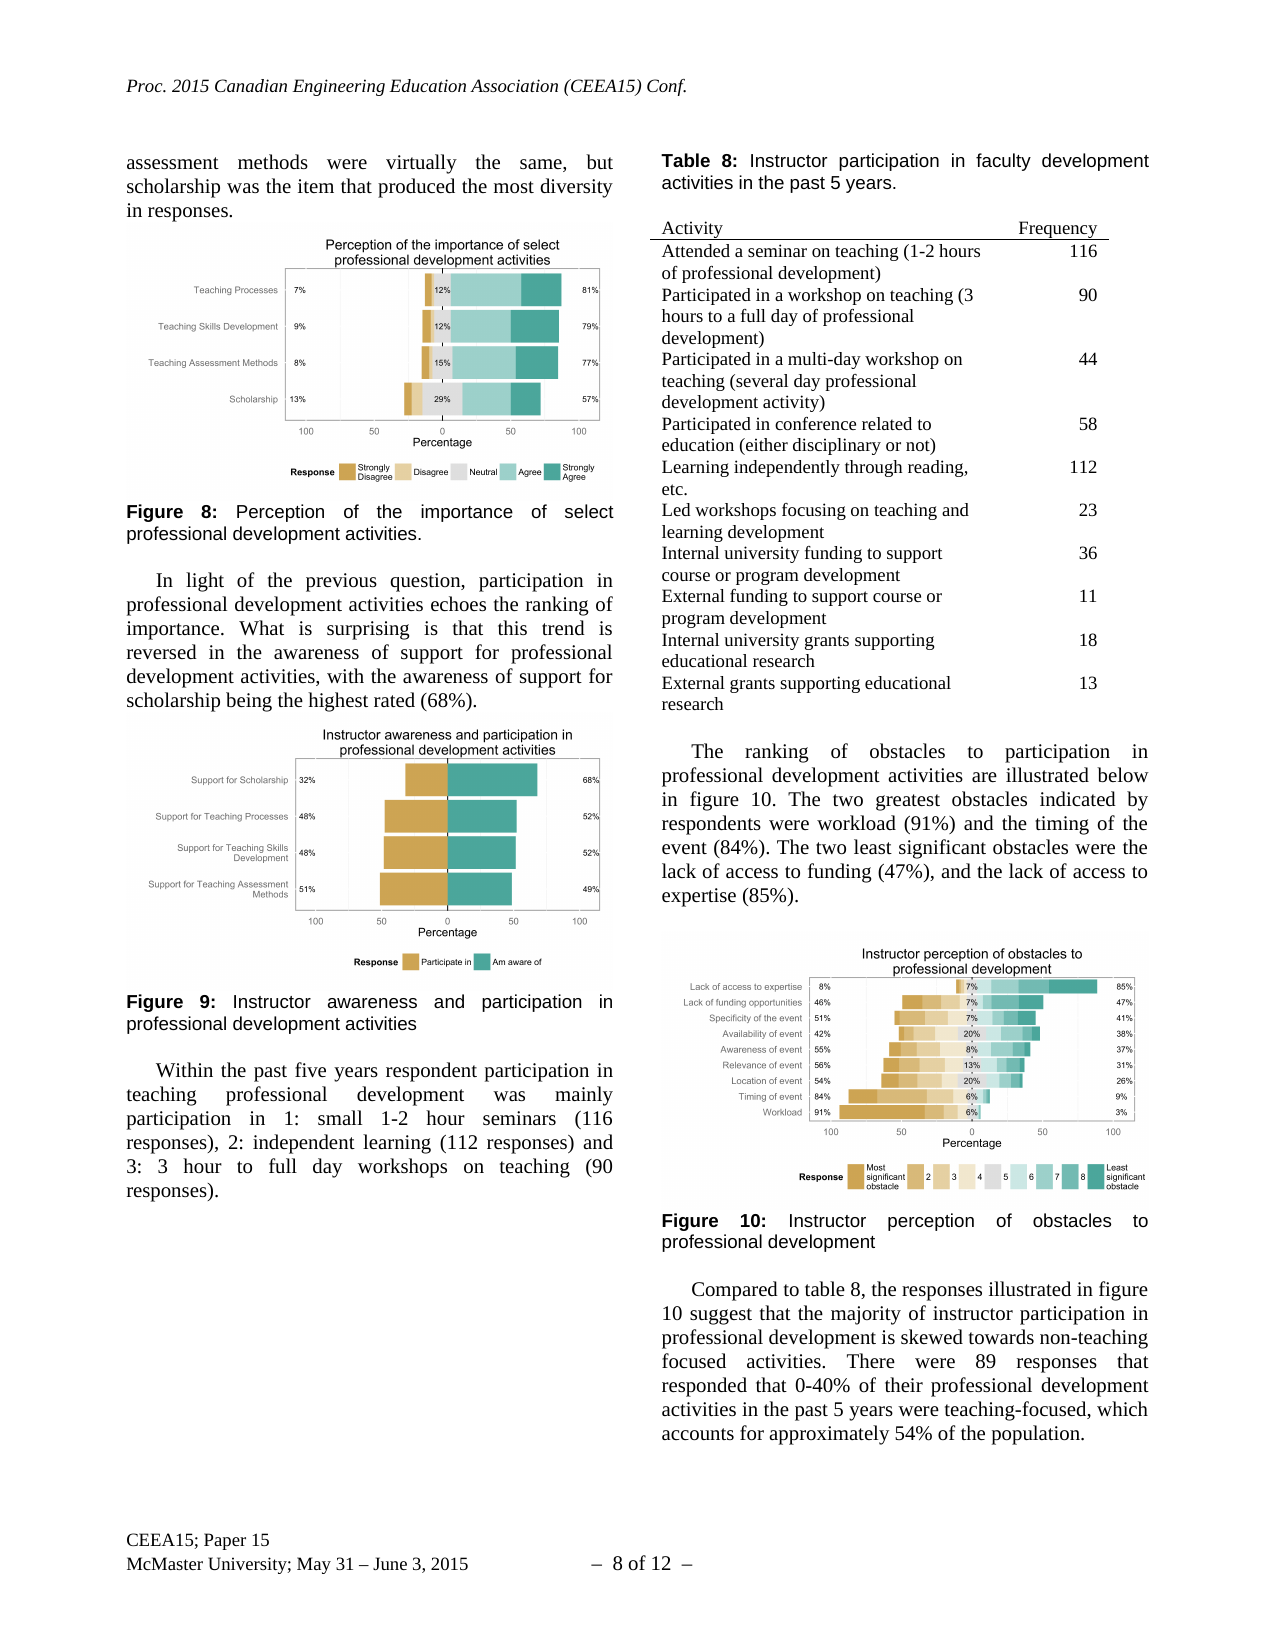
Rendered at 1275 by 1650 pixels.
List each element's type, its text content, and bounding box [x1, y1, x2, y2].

table_header Frequency [1003, 217, 1108, 239]
table_header Activity [650, 217, 1002, 239]
table_cell Attended a seminar on teaching (1-2 hours of professional development) [650, 240, 1002, 283]
picture [661, 931, 1149, 1210]
text In light of the previous question, participation in professional development activities echoes the ranking of importance. What is surprising is that this trend is reversed in the awareness of support for professional development activities, with the awareness of support for scholarship being the highest rated (68%). [126, 568, 613, 712]
table_cell 58 [1003, 413, 1108, 456]
table_cell Participated in a multi-day workshop on teaching (several day professional development activity) [650, 348, 1002, 413]
picture [126, 712, 614, 991]
text Figure 10: Instructor perception of obstacles to professional development [661, 1210, 1149, 1253]
table_cell 23 [1003, 499, 1108, 542]
picture [126, 222, 614, 501]
text The ranking of obstacles to participation in professional development activities are illustrated below in figure 10. The two greatest obstacles indicated by respondents were workload (91%) and the timing of the event (84%). The two least significant obstacles were the lack of access to funding (47%), and the lack of access to expertise (85%). [661, 739, 1149, 907]
table_cell 13 [1003, 672, 1108, 715]
table_cell 116 [1003, 240, 1108, 283]
text Compared to table 8, the responses illustrated in figure 10 suggest that the majority of instructor participation in professional development is skewed towards non-teaching focused activities. There were 89 responses that responded that 0-40% of their professional development activities in the past 5 years were teaching-focused, which accounts for approximately 54% of the population. [661, 1277, 1149, 1445]
table_cell Led workshops focusing on teaching and learning development [650, 499, 1002, 542]
table_cell 36 [1003, 542, 1108, 585]
text Table 8: Instructor participation in faculty development activities in the past 5 years. [661, 150, 1149, 193]
table_cell 112 [1003, 456, 1108, 499]
text Within the past five years respondent participation in teaching professional development was mainly participation in 1: small 1-2 hour seminars (116 responses), 2: independent learning (112 responses) and 3: 3 hour to full day workshops on teaching (90 responses). [126, 1058, 613, 1202]
table_cell Participated in conference related to education (either disciplinary or not) [650, 413, 1002, 456]
table_cell Internal university funding to support course or program development [650, 542, 1002, 585]
table_cell 18 [1003, 629, 1108, 672]
table_cell Learning independently through reading, etc. [650, 456, 1002, 499]
table_cell Participated in a workshop on teaching (3 hours to a full day of professional development) [650, 284, 1002, 348]
table_cell External funding to support course or program development [650, 585, 1002, 628]
text Figure 9: Instructor awareness and participation in professional development activities [126, 991, 613, 1034]
table_cell 11 [1003, 585, 1108, 628]
table_cell Internal university grants supporting educational research [650, 629, 1002, 672]
text Figure 8: Perception of the importance of select professional development activities. [126, 501, 613, 544]
table_cell 44 [1003, 348, 1108, 413]
table_cell External grants supporting educational research [650, 672, 1002, 715]
table_cell 90 [1003, 284, 1108, 348]
